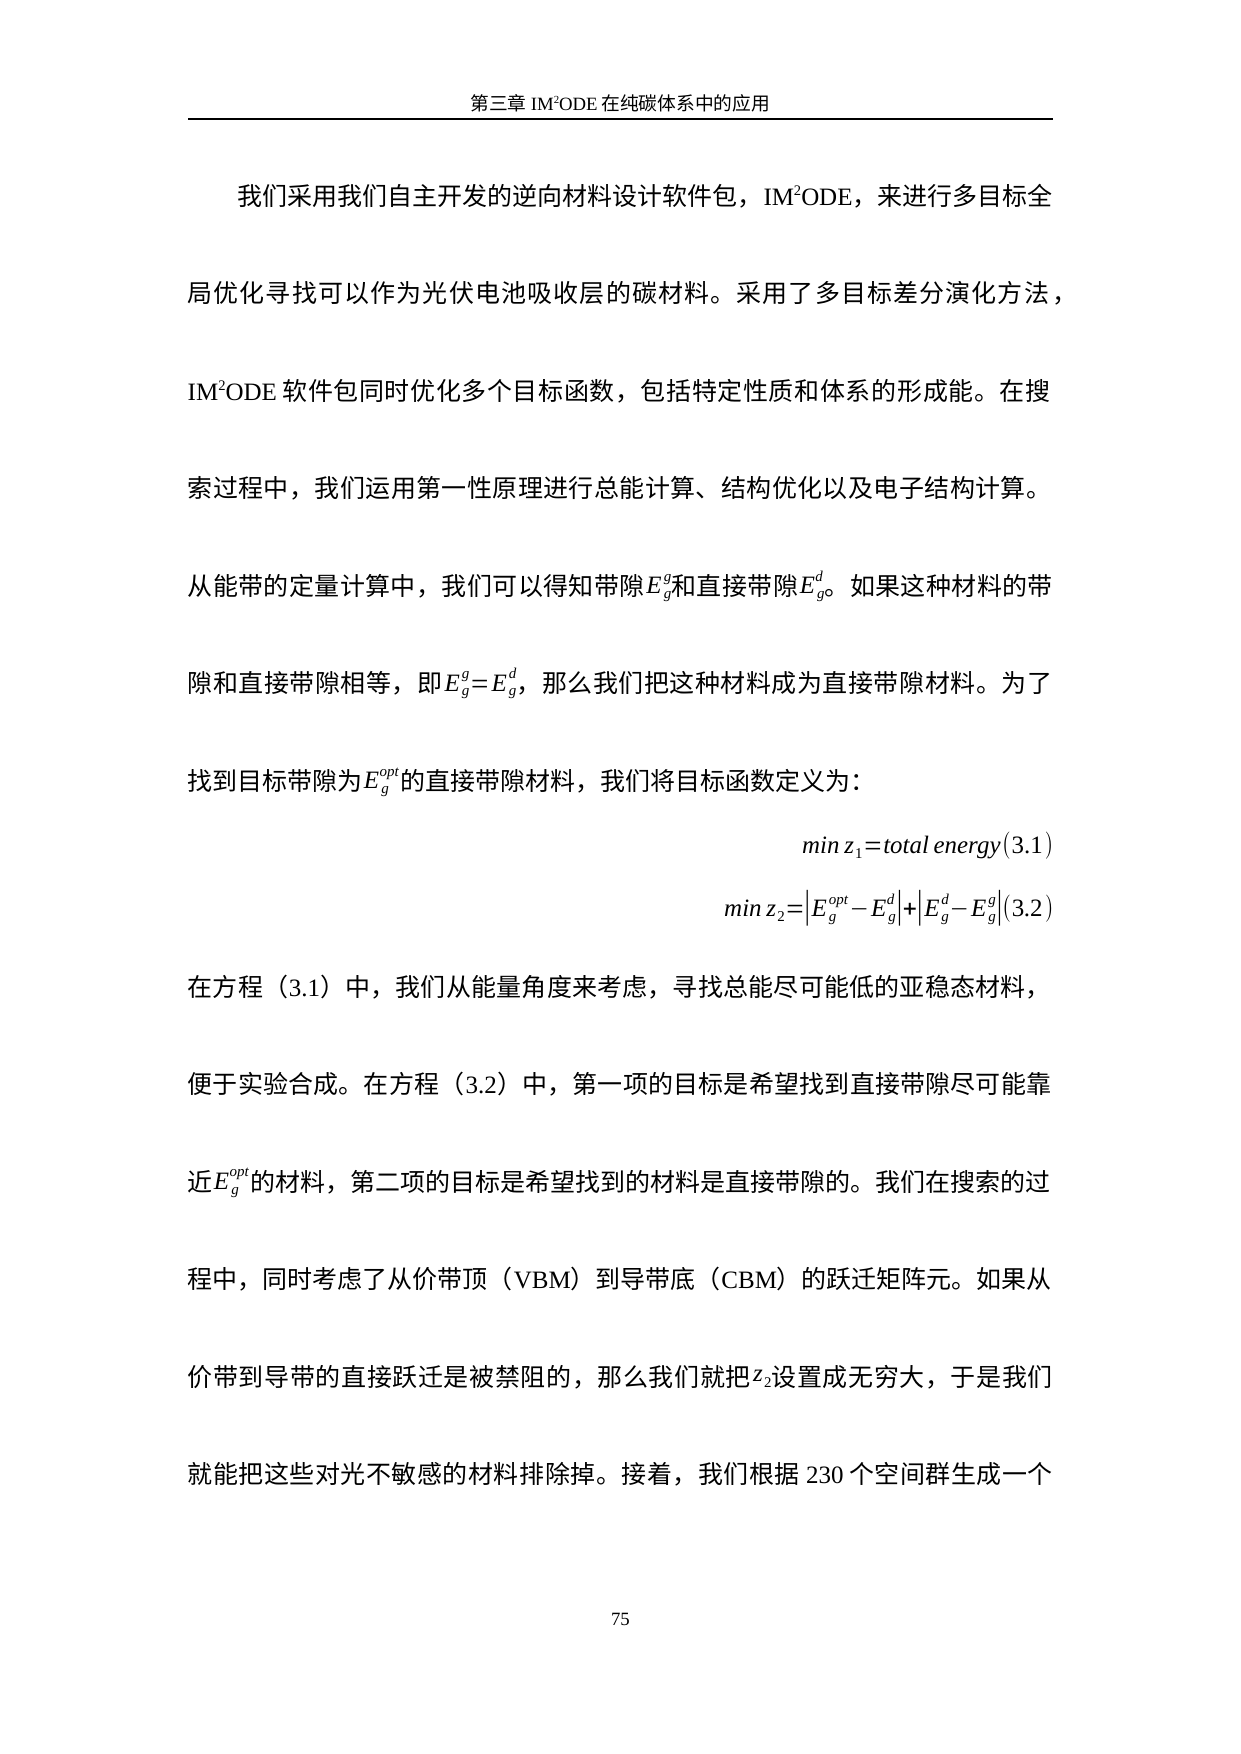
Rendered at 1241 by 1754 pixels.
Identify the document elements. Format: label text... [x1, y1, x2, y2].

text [187, 953, 1053, 1505]
text 我们采用我们自主开发的逆向材料设计软件包，IM2ODE，来进行多目标全局优化寻找可以作为光伏电池吸收层的碳材料。采用了多目标差分演化方法，IM2ODE软件包同时优化多个目标函数，包括特定性质和体系的形成能。在搜索过程中，我们运用第一性原理进行总能计算、结构优化以及电子结构计算。从能带的定量计算中，我们可以得知带隙和直接带隙。如果这种材料的带隙和直接带隙相等，即，那么我们把这种材料成为直接带隙材料。为了找到目标带隙为的直接带隙材料，我们将目标函数定义为： [187, 162, 1053, 812]
